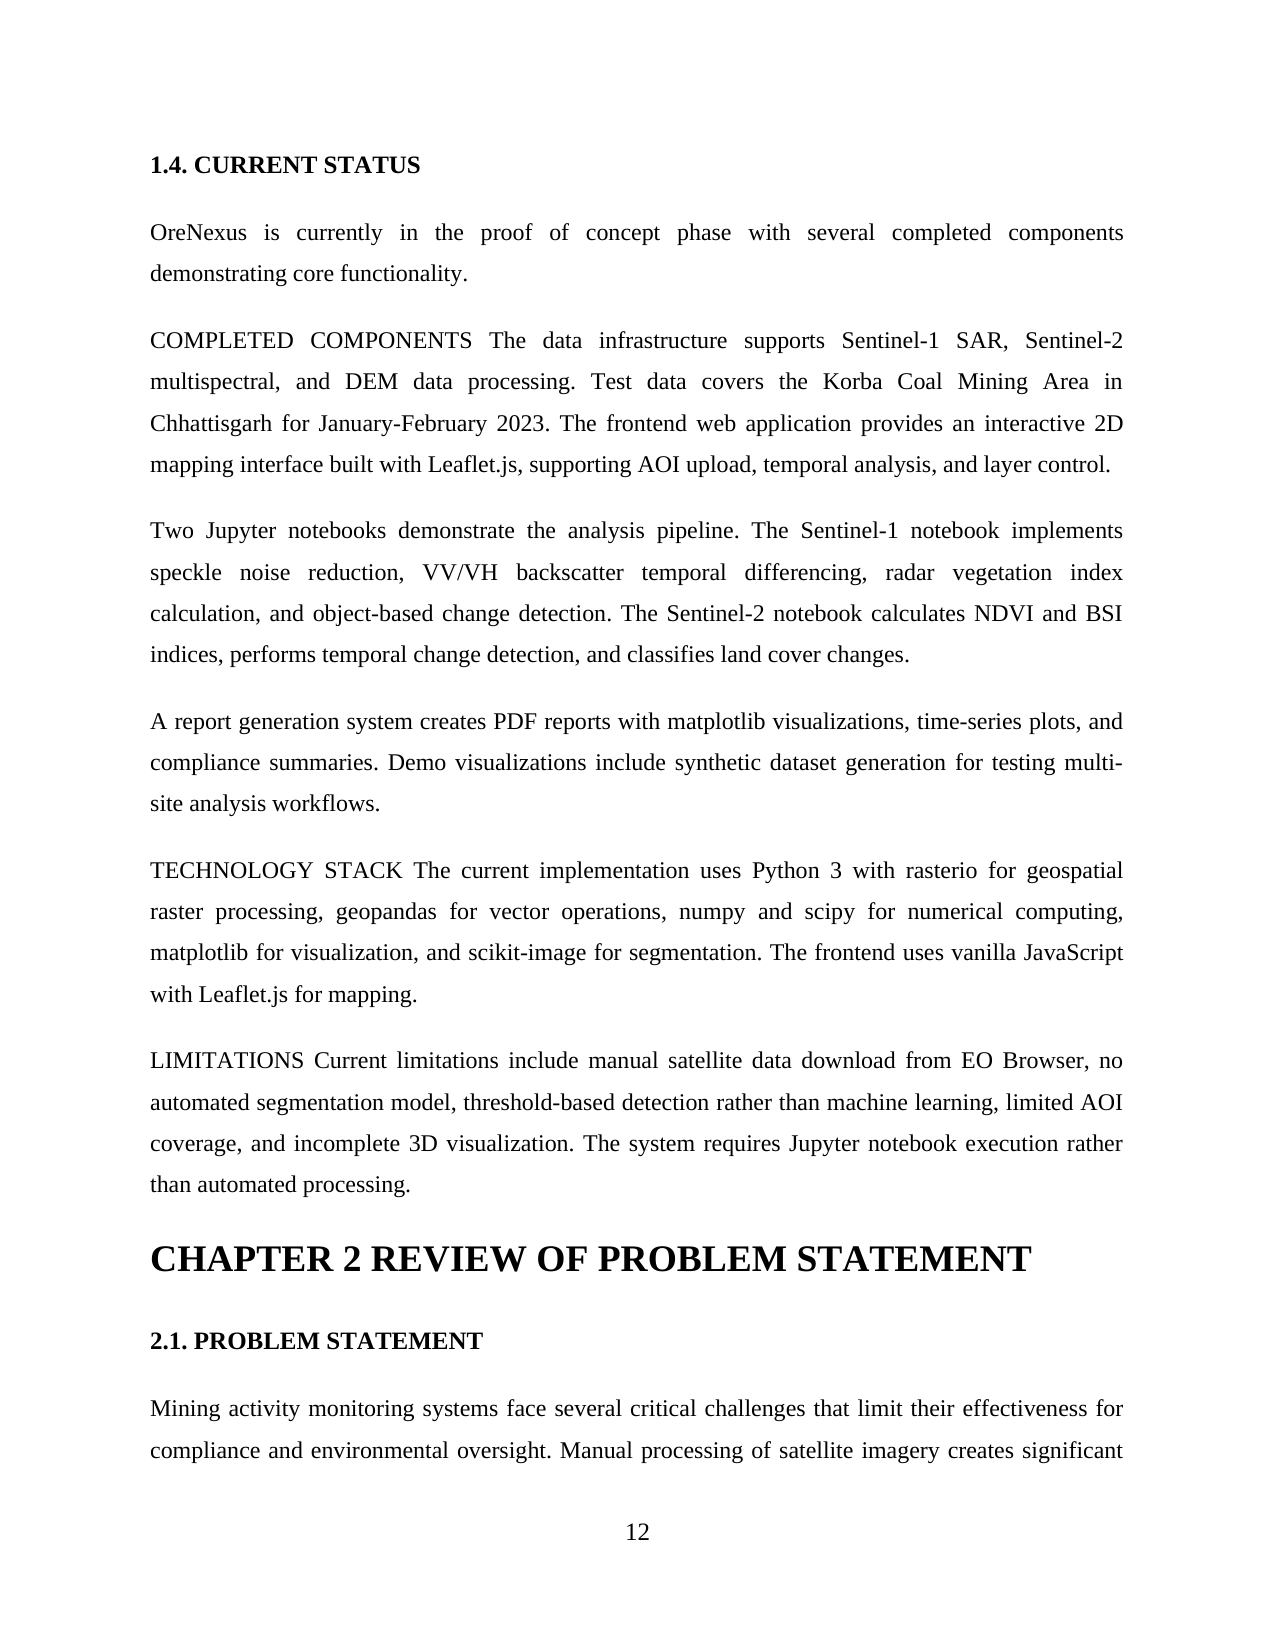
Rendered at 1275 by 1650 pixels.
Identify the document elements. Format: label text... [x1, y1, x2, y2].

subtitle CHAPTER 2 REVIEW OF PROBLEM STATEMENT [150, 1237, 1125, 1280]
text LIMITATIONS Current limitations include manual satellite data download from EO Browser, no automated segmentation model, threshold-based detection rather than machine learning, limited AOI coverage, and incomplete 3D visualization. The system requires Jupyter notebook execution rather than automated processing. [150, 1046, 1125, 1198]
text COMPLETED COMPONENTS The data infrastructure supports Sentinel-1 SAR, Sentinel-2 multispectral, and DEM data processing. Test data covers the Korba Coal Mining Area in Chhattisgarh for January-February 2023. The frontend web application provides an interactive 2D mapping interface built with Leaflet.js, supporting AOI upload, temporal analysis, and layer control. [150, 326, 1125, 477]
subtitle 2.1. PROBLEM STATEMENT [150, 1326, 1125, 1355]
subtitle 1.4. CURRENT STATUS [150, 150, 1125, 179]
text Two Jupyter notebooks demonstrate the analysis pipeline. The Sentinel-1 notebook implements speckle noise reduction, VV/VH backscatter temporal differencing, radar vegetation index calculation, and object-based change detection. The Sentinel-2 notebook calculates NDVI and BSI indices, performs temporal change detection, and classifies land cover changes. [150, 516, 1125, 668]
text TECHNOLOGY STACK The current implementation uses Python 3 with rasterio for geospatial raster processing, geopandas for vector operations, numpy and scipy for numerical computing, matplotlib for visualization, and scikit-image for segmentation. The frontend uses vanilla JavaScript with Leaflet.js for mapping. [150, 856, 1125, 1007]
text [150, 1394, 1125, 1463]
text OreNexus is currently in the proof of concept phase with several completed components demonstrating core functionality. [150, 218, 1125, 287]
text A report generation system creates PDF reports with matplotlib visualizations, time-series plots, and compliance summaries. Demo visualizations include synthetic dataset generation for testing multi-site analysis workflows. [150, 707, 1125, 817]
